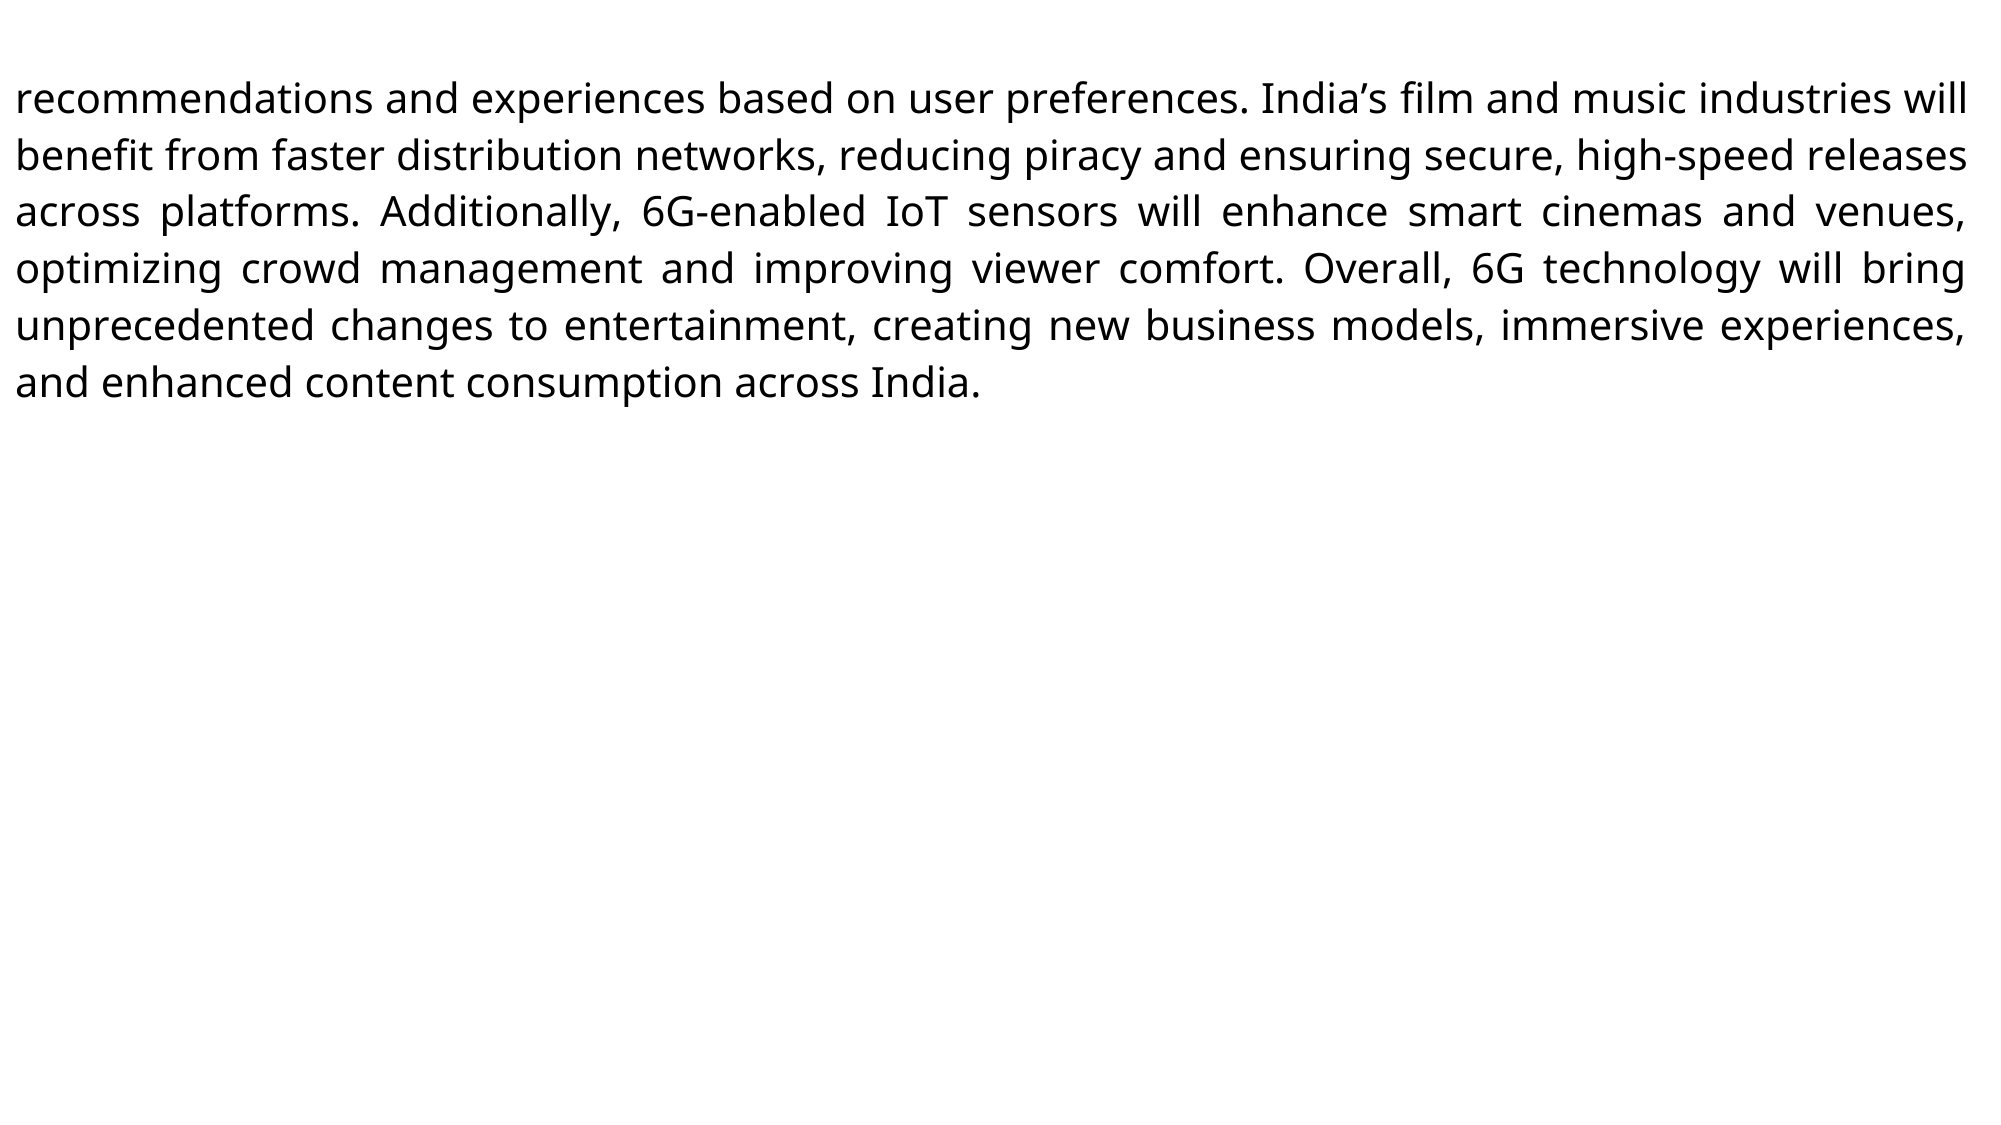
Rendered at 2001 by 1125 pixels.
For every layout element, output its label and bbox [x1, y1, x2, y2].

text [15, 69, 1968, 409]
